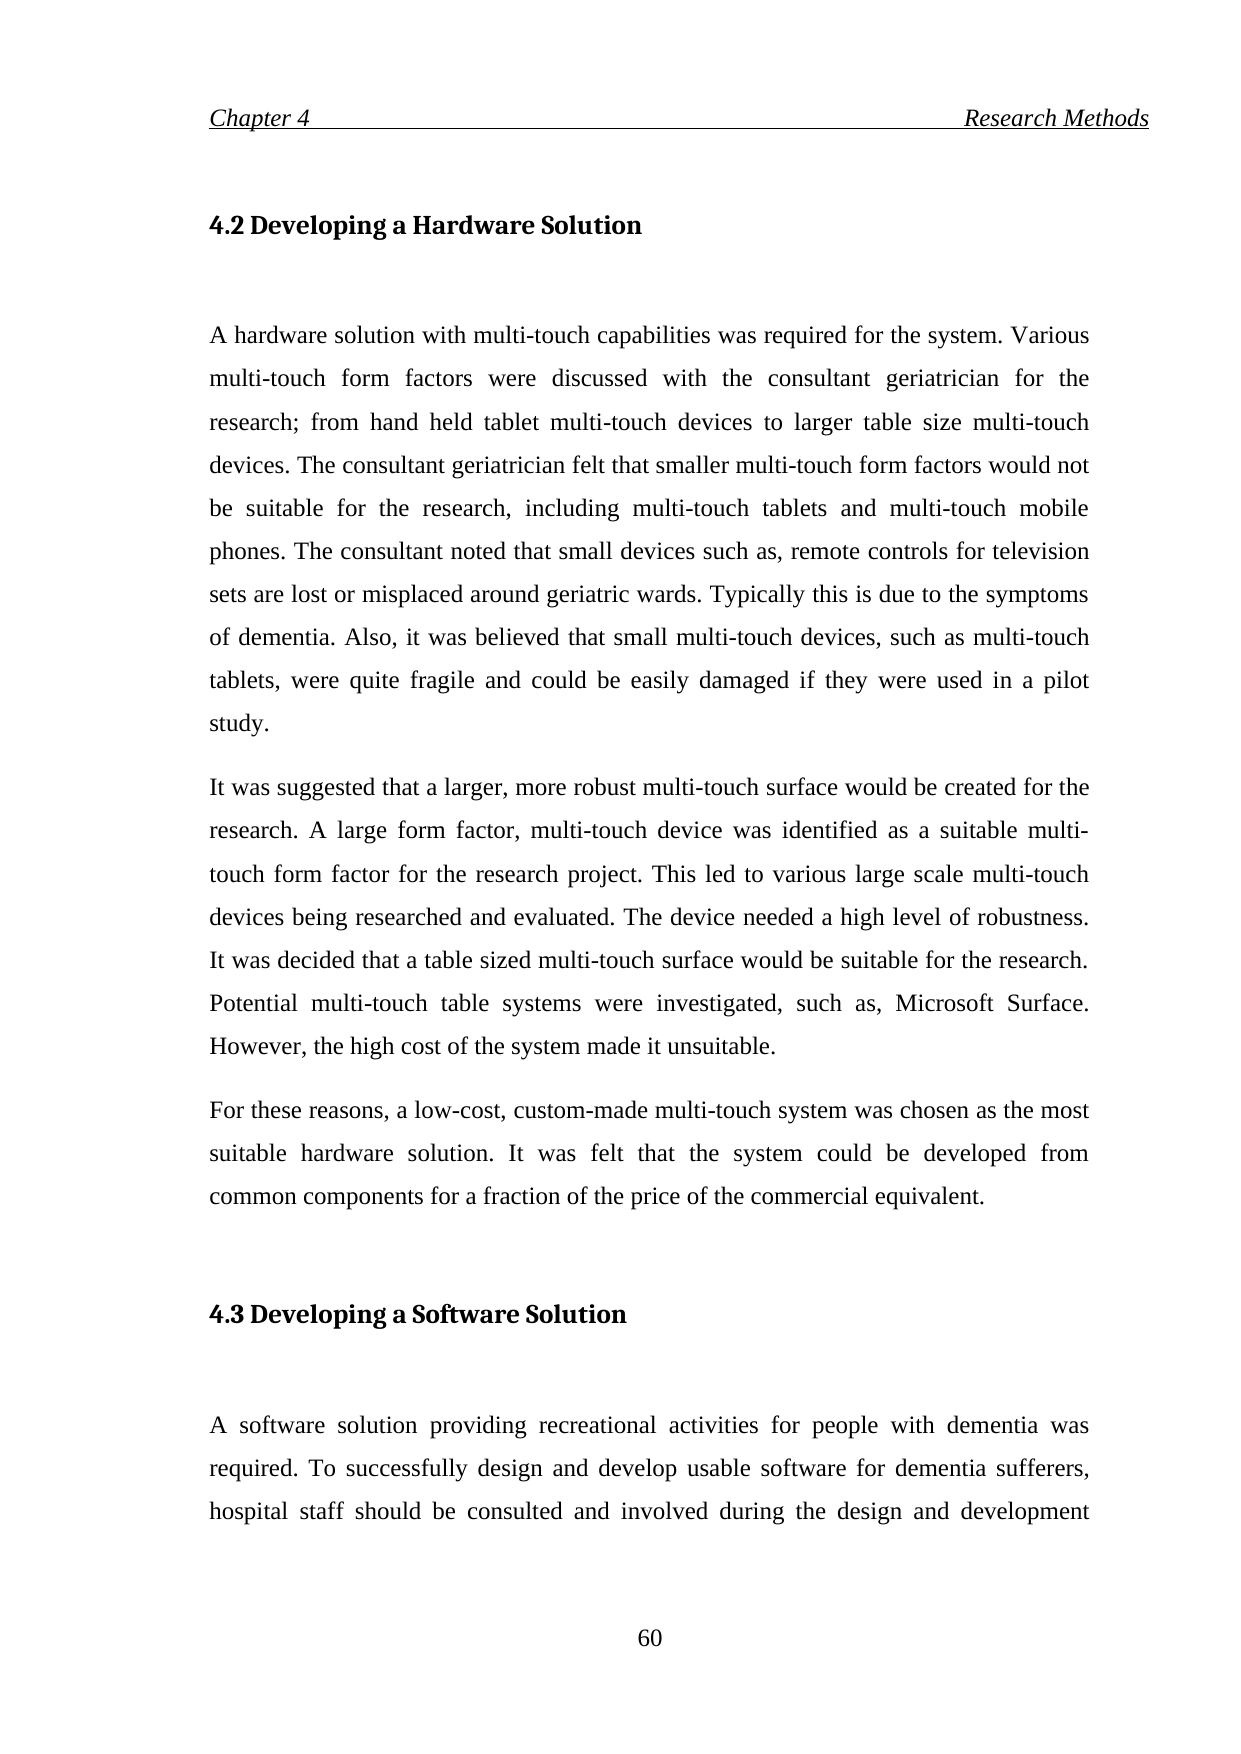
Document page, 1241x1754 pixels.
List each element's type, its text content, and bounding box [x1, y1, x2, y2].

subtitle 4.2 Developing a Hardware Solution [209, 210, 1090, 241]
text A hardware solution with multi-touch capabilities was required for the system. Various multi-touch form factors were discussed with the consultant geriatrician for the research; from hand held tablet multi-touch devices to larger table size multi-touch devices. The consultant geriatrician felt that smaller multi-touch form factors would not be suitable for the research, including multi-touch tablets and multi-touch mobile phones. The consultant noted that small devices such as, remote controls for television sets are lost or misplaced around geriatric wards. Typically this is due to the symptoms of dementia. Also, it was believed that small multi-touch devices, such as multi-touch tablets, were quite fragile and could be easily damaged if they were used in a pilot study. [209, 320, 1090, 737]
text It was suggested that a larger, more robust multi-touch surface would be created for the research. A large form factor, multi-touch device was identified as a suitable multi-touch form factor for the research project. This led to various large scale multi-touch devices being researched and evaluated. The device needed a high level of robustness. It was decided that a table sized multi-touch surface would be suitable for the research. Potential multi-touch table systems were investigated, such as, Microsoft Surface. However, the high cost of the system made it unsuitable. [209, 772, 1090, 1060]
subtitle 4.3 Developing a Software Solution [209, 1299, 1090, 1330]
text For these reasons, a low-cost, custom-made multi-touch system was chosen as the most suitable hardware solution. It was felt that the system could be developed from common components for a fraction of the price of the commercial equivalent. [209, 1095, 1090, 1210]
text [209, 1410, 1090, 1525]
